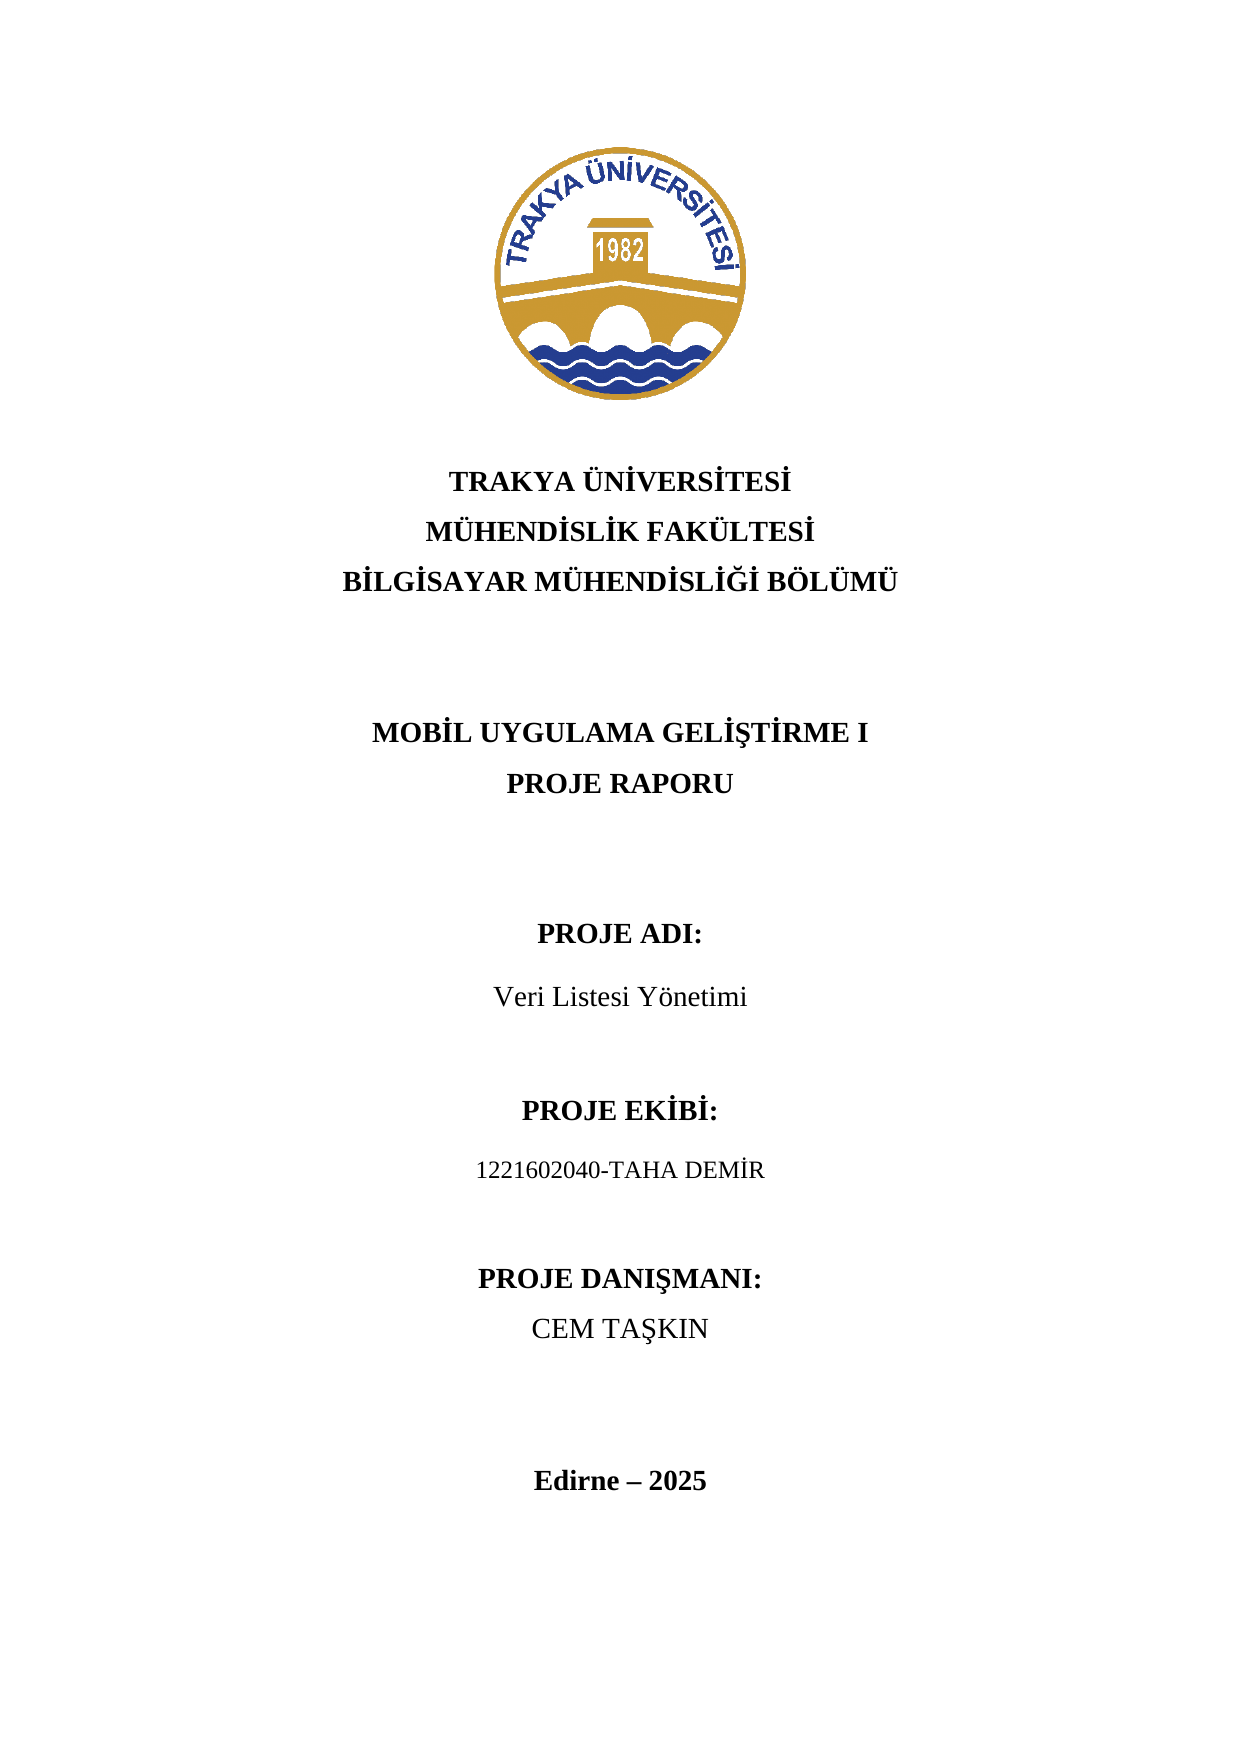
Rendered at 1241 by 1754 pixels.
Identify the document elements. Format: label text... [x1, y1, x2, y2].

text TRAKYA ÜNİVERSİTESİ [148, 464, 1093, 497]
text PROJE DANIŞMANI: [148, 1261, 1093, 1295]
text MÜHENDİSLİK FAKÜLTESİ [148, 514, 1093, 548]
text PROJE EKİBİ: [148, 1093, 1093, 1126]
text CEM TAŞKIN [148, 1312, 1093, 1345]
picture [494, 147, 746, 400]
text Edirne – 2025 [148, 1463, 1093, 1496]
text PROJE RAPORU [148, 766, 1093, 799]
text MOBİL UYGULAMA GELİŞTİRME I [148, 715, 1093, 749]
text BİLGİSAYAR MÜHENDİSLİĞİ BÖLÜMÜ [148, 564, 1093, 598]
text PROJE ADI: [148, 917, 1093, 950]
text Veri Listesi Yönetimi [148, 979, 1093, 1013]
text 1221602040-TAHA DEMİR [148, 1155, 1093, 1184]
